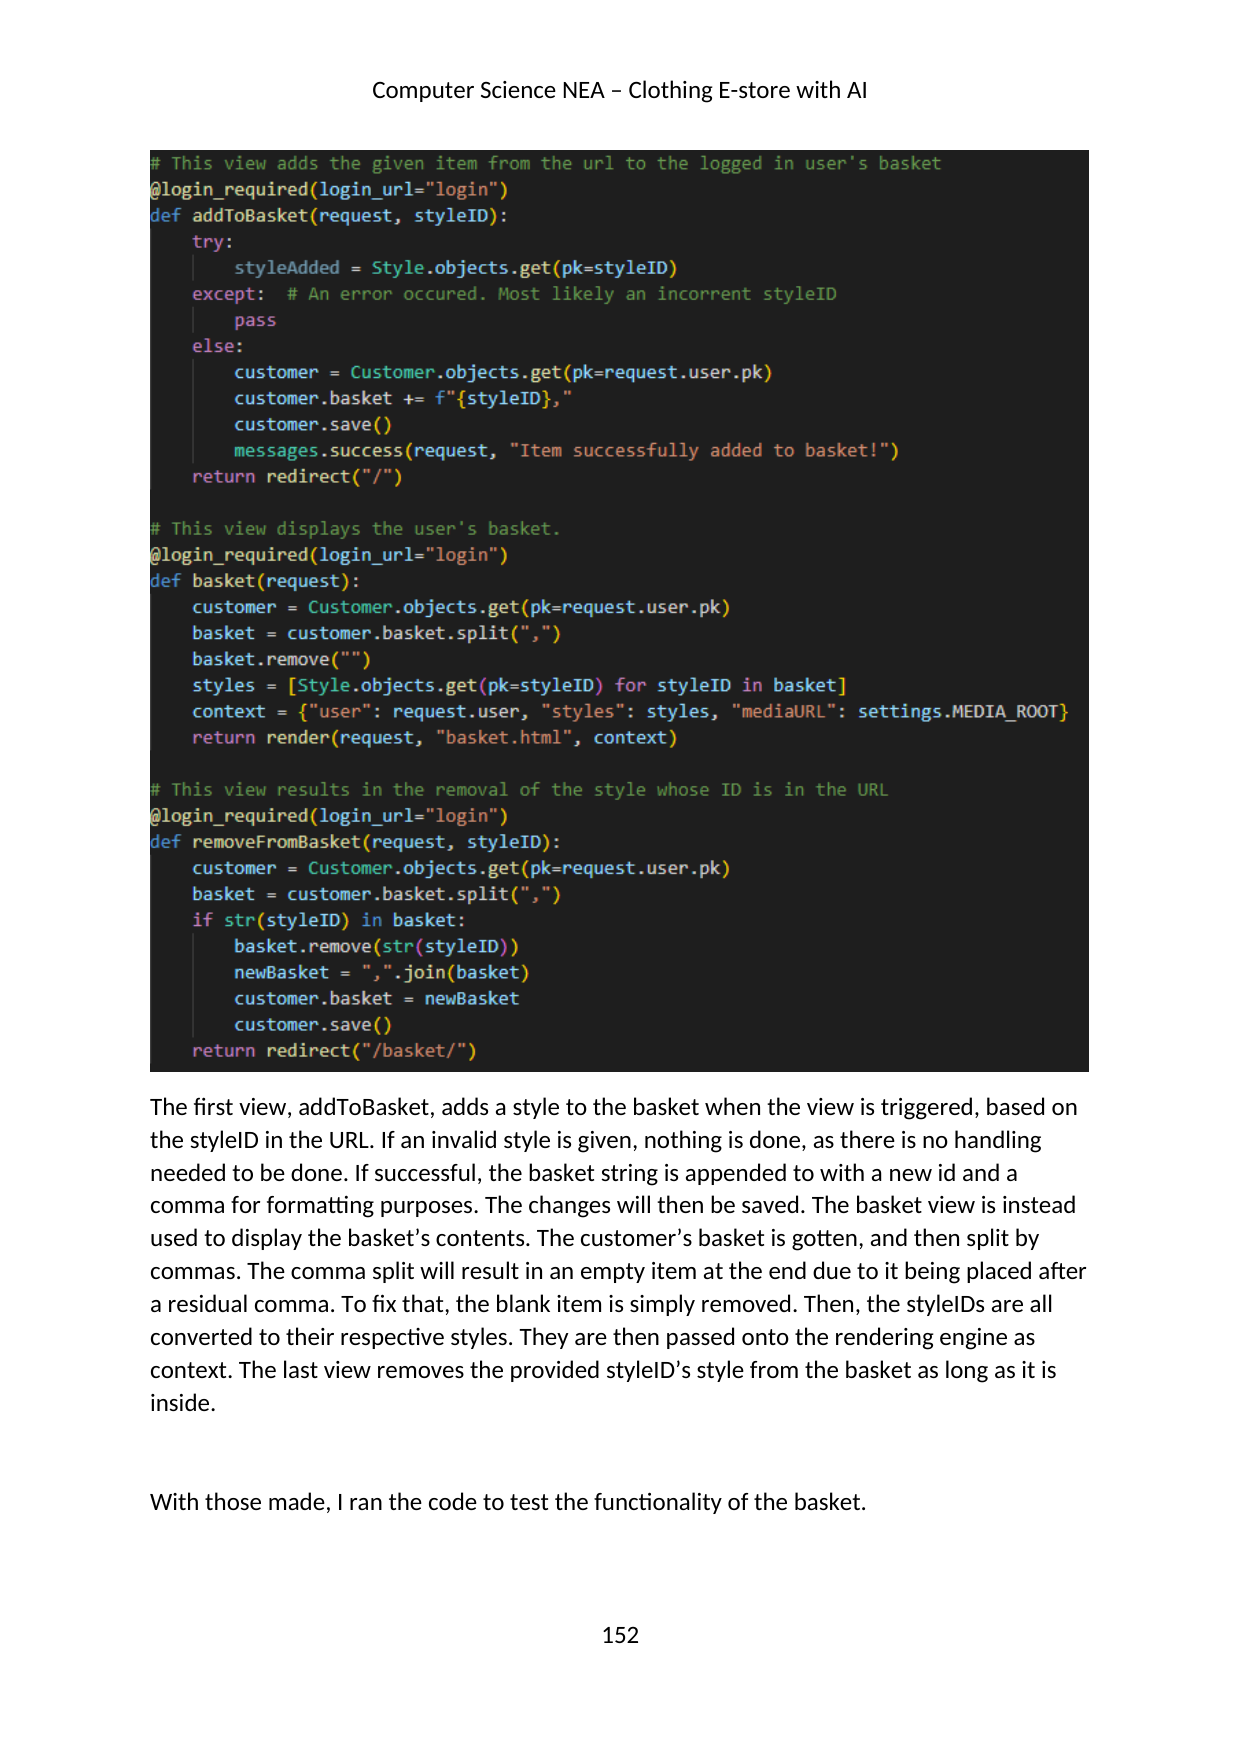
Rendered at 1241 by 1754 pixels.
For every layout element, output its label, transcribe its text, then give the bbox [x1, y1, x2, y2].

picture [150, 150, 1089, 1072]
text With those made, I ran the code to test the functionality of the basket. [150, 1486, 1090, 1517]
text The first view, addToBasket, adds a style to the basket when the view is triggered, based on the styleID in the URL. If an invalid style is given, nothing is done, as there is no handling needed to be done. If successful, the basket string is appended to with a new id and a comma for formatting purposes. The changes will then be saved. The basket view is instead used to display the basket’s contents. The customer’s basket is gotten, and then split by commas. The comma split will result in an empty item at the end due to it being placed after a residual comma. To fix that, the blank item is simply removed. Then, the styleIDs are all converted to their respective styles. They are then passed onto the rendering engine as context. The last view removes the provided styleID’s style from the basket as long as it is inside. [150, 1091, 1090, 1418]
